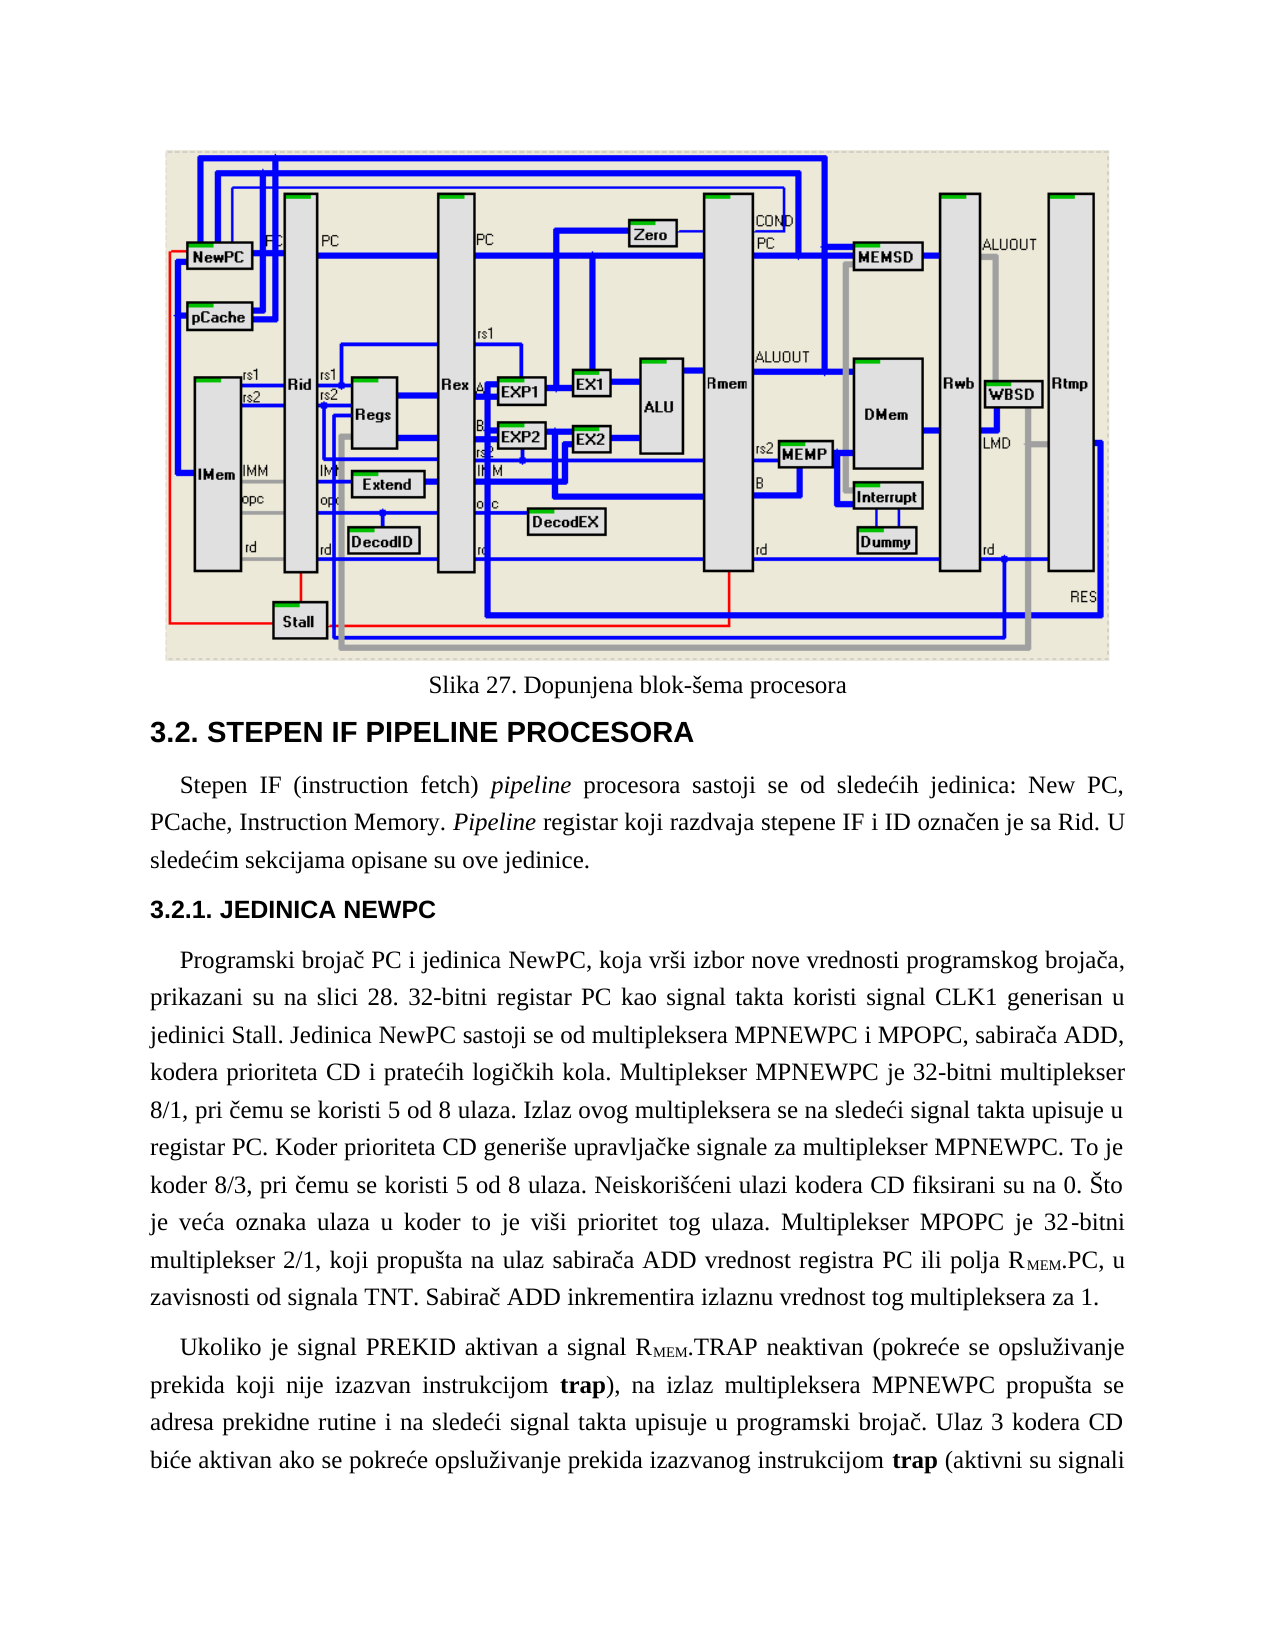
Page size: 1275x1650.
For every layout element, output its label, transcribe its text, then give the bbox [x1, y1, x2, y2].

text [150, 1323, 1125, 1473]
text Slika 27. Dopunjena blok-šema procesora [150, 661, 1125, 698]
subtitle Jedinica NewPC [150, 886, 1125, 923]
subtitle stepen if pipeline procesora [150, 711, 1125, 748]
picture [165, 150, 1110, 661]
text Stepen IF (instruction fetch) pipeline procesora sastoji se od sledećih jedinica: New PC, PCache, Instruction Memory. Pipeline registar koji razdvaja stepene IF i ID označen je sa Rid. U sledećim sekcijama opisane su ove jedinice. [150, 761, 1125, 873]
text Programski brojač PC i jedinica NewPC, koja vrši izbor nove vrednosti programskog brojača, prikazani su na slici 28. 32-bitni registar PC kao signal takta koristi signal CLK1 generisan u jedinici Stall. Jedinica NewPC sastoji se od multipleksera MPNEWPC i MPOPC, sabirača ADD, kodera prioriteta CD i pratećih logičkih kola. Multiplekser MPNEWPC je 32-bitni multiplekser 8/1, pri čemu se koristi 5 od 8 ulaza. Izlaz ovog multipleksera se na sledeći signal takta upisuje u registar PC. Koder prioriteta CD generiše upravljačke signale za multiplekser MPNEWPC. To je koder 8/3, pri čemu se koristi 5 od 8 ulaza. Neiskorišćeni ulazi kodera CD fiksirani su na 0. Što je veća oznaka ulaza u koder to je viši prioritet tog ulaza. Multiplekser MPOPC je 32-bitni multiplekser 2/1, koji propušta na ulaz sabirača ADD vrednost registra PC ili polja RMEM.PC, u zavisnosti od signala TNT. Sabirač ADD inkrementira izlaznu vrednost tog multipleksera za 1. [150, 936, 1125, 1311]
